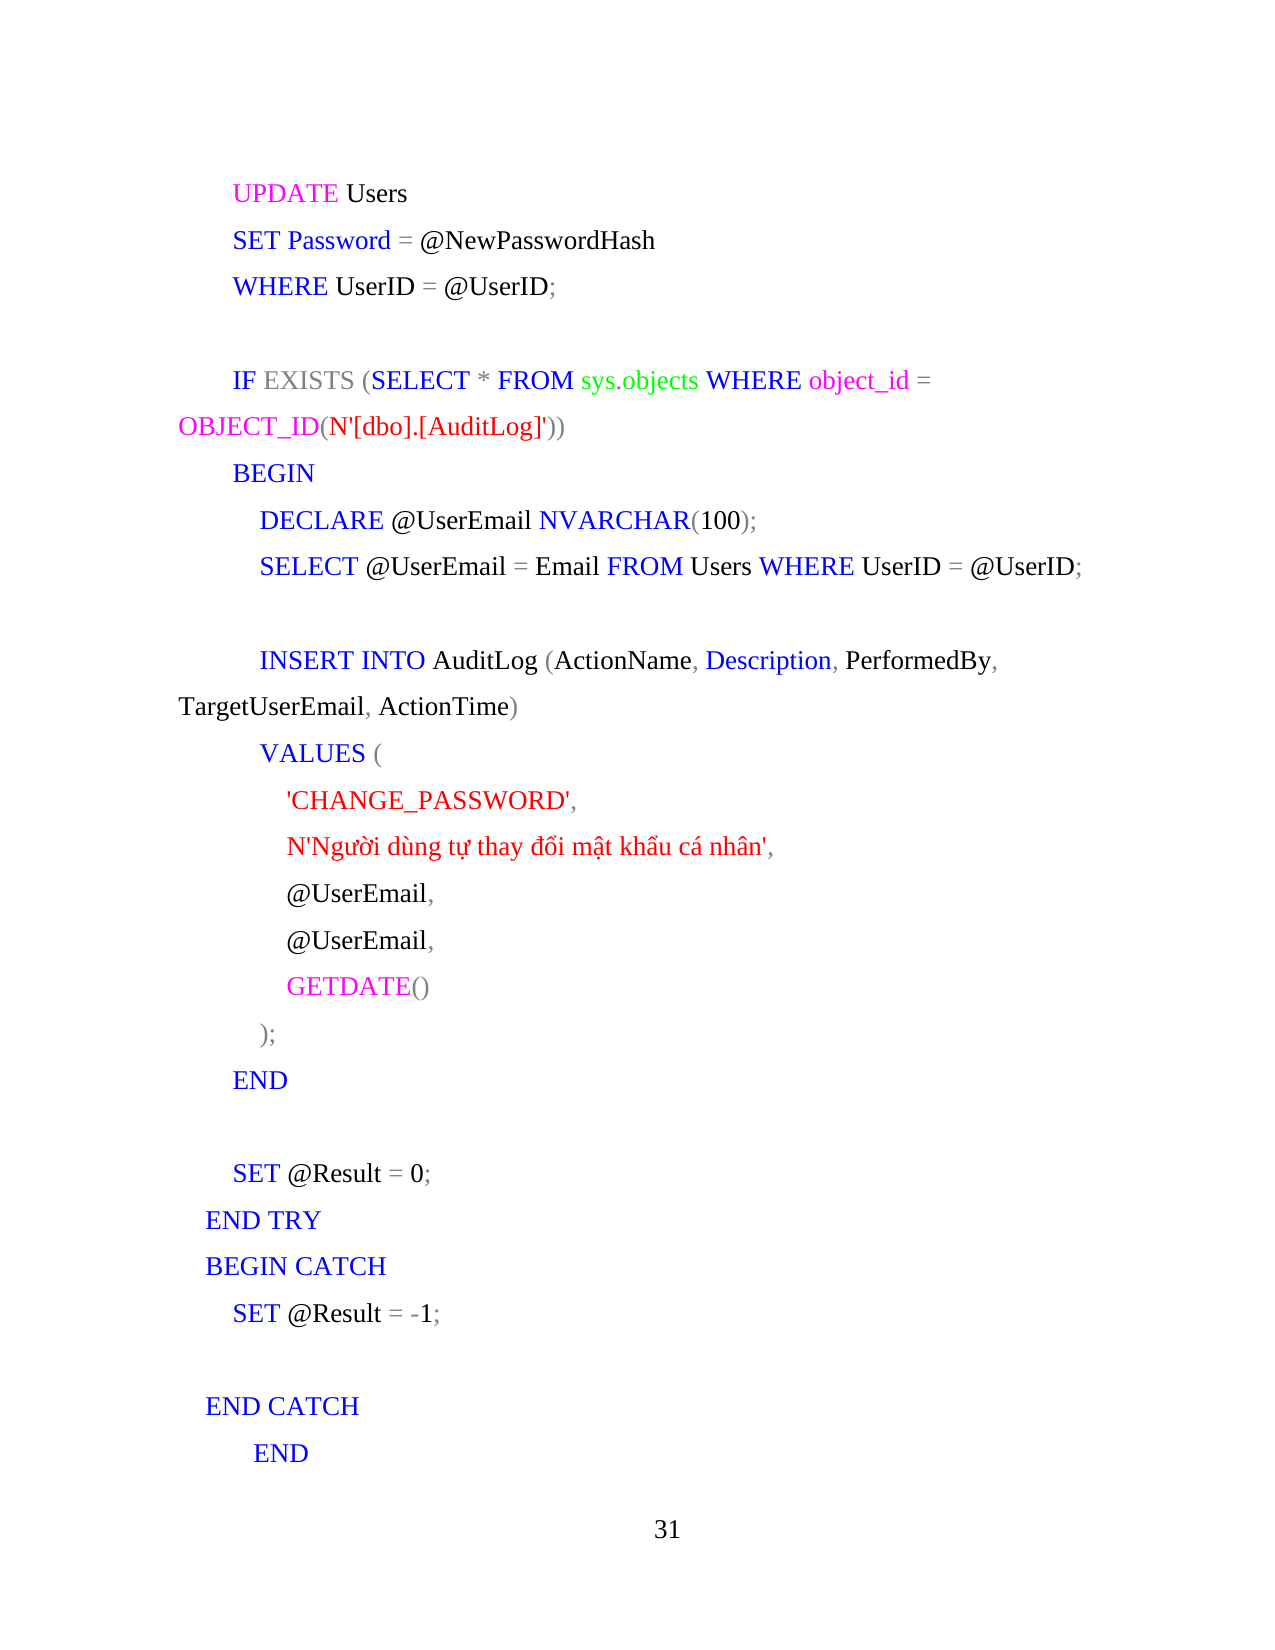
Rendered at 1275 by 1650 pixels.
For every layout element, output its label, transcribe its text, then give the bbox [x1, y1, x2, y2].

text SELECT @UserEmail = Email FROM Users WHERE UserID = @UserID; [178, 551, 1157, 582]
text END [178, 1064, 1157, 1095]
text END [178, 1437, 1157, 1468]
text BEGIN [178, 457, 1157, 488]
text UPDATE Users [178, 177, 1157, 208]
text N'Người dùng tự thay đổi mật khẩu cá nhân', [178, 831, 1157, 862]
text SET Password = @NewPasswordHash [178, 224, 1157, 255]
text GETDATE() [178, 971, 1157, 1002]
text IF EXISTS (SELECT * FROM sys.objects WHERE object_id = OBJECT_ID(N'[dbo].[AuditLog]')) [178, 364, 1157, 442]
text SET @Result = -1; [178, 1297, 1157, 1328]
text DECLARE @UserEmail NVARCHAR(100); [178, 504, 1157, 535]
text WHERE UserID = @UserID; [178, 271, 1157, 302]
text @UserEmail, [178, 924, 1157, 955]
text END TRY [178, 1204, 1157, 1235]
text END CATCH [178, 1391, 1157, 1422]
text 'CHANGE_PASSWORD', [178, 784, 1157, 815]
text @UserEmail, [178, 877, 1157, 908]
text BEGIN CATCH [178, 1251, 1157, 1282]
text ); [178, 1017, 1157, 1048]
text SET @Result = 0; [178, 1157, 1157, 1188]
text INSERT INTO AuditLog (ActionName, Description, PerformedBy, TargetUserEmail, ActionTime) [178, 644, 1157, 722]
text VALUES ( [178, 737, 1157, 768]
